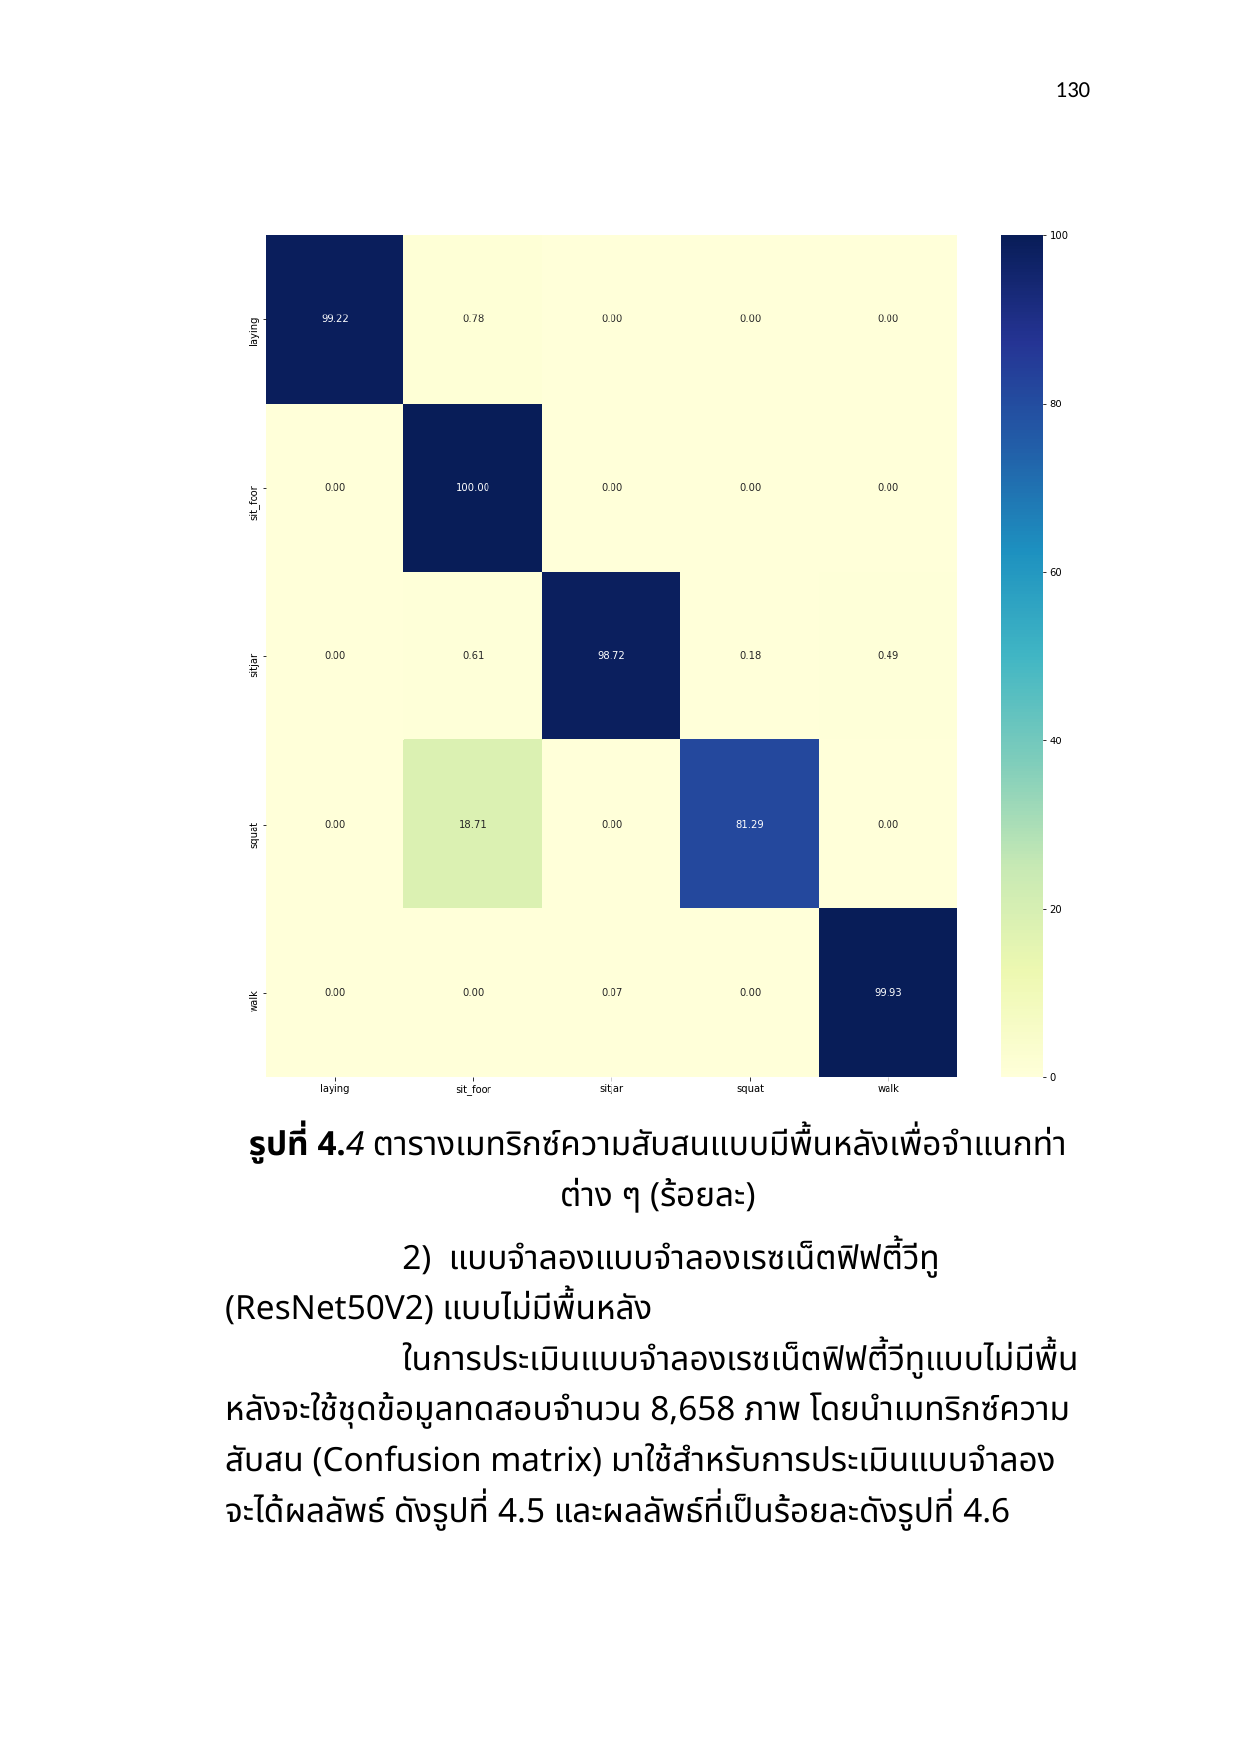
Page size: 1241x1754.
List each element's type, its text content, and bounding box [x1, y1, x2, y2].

picture [242, 225, 1074, 1101]
text รูปที่ 4.4 ตารางเมทริกซ์ความสับสนแบบมีพื้นหลังเพื่อจำแนกท่าต่าง ๆ (ร้อยละ) [225, 1120, 1090, 1221]
text 2) แบบจำลองแบบจำลองเรซเน็ตฟิฟตี้วีทู (ResNet50V2) แบบไม่มีพื้นหลัง [225, 1233, 1090, 1335]
text ในการประเมินแบบจำลองเรซเน็ตฟิฟตี้วีทูแบบไม่มีพื้นหลังจะใช้ชุดข้อมูลทดสอบจำนวน 8,658 ภาพ โดยนำเมทริกซ์ความสับสน (Confusion matrix) มาใช้สำหรับการประเมินแบบจำลอง จะได้ผลลัพธ์ ดังรูปที่ 4.5 และผลลัพธ์ที่เป็นร้อยละดังรูปที่ 4.6 [225, 1335, 1090, 1537]
